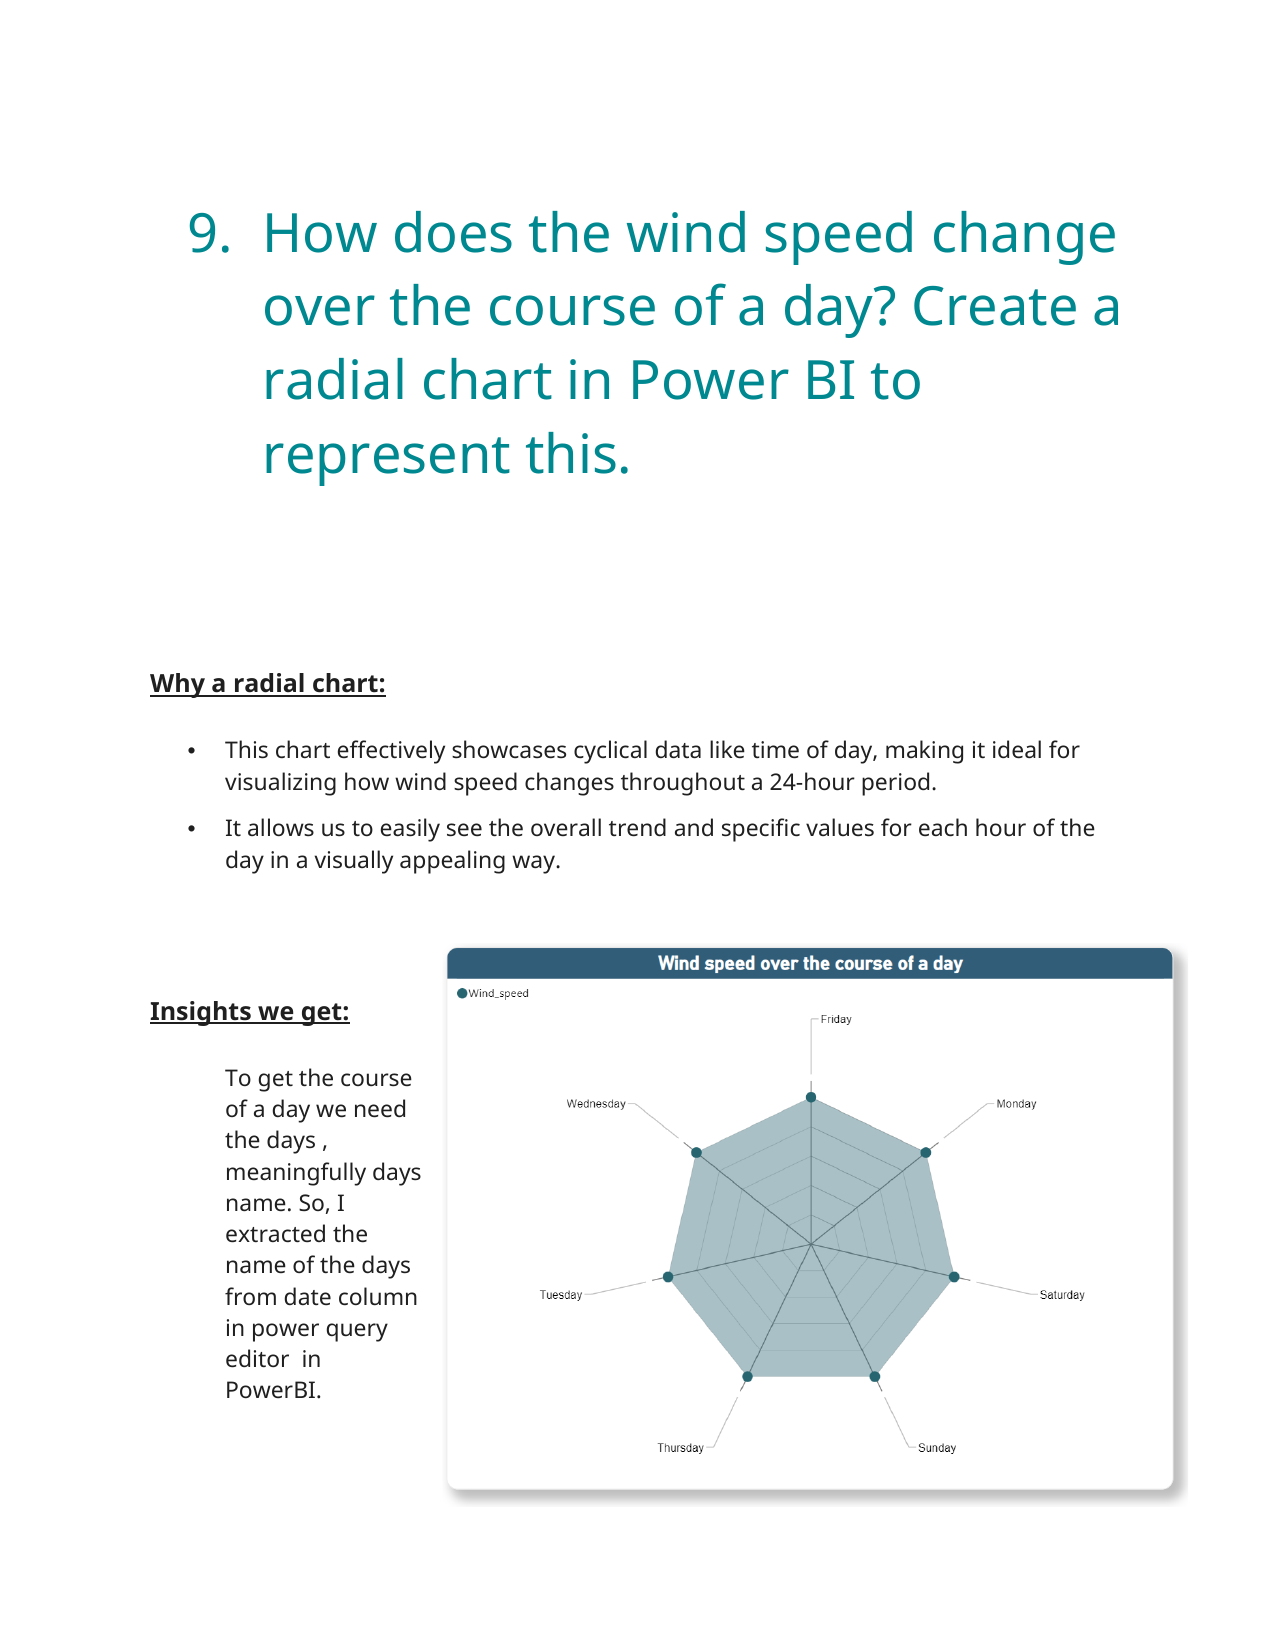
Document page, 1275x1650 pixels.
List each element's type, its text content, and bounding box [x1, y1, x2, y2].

list It allows us to easily see the overall trend and specific values for each hour of the day in a visually appealing way. [187, 812, 1125, 875]
list This chart effectively showcases cyclical data like time of day, making it ideal for visualizing how wind speed changes throughout a 24-hour period. [187, 734, 1125, 797]
text Why a radial chart: [150, 666, 1125, 700]
title How does the wind speed change over the course of a day? Create a radial chart in Power BI to represent this. [187, 194, 1125, 489]
picture [441, 943, 1188, 1506]
text To get the course of a day we need the days , meaningfully days name. So, I extracted the name of the days from date column in power query editor in PowerBI. [225, 1062, 441, 1405]
text Insights we get: [150, 993, 441, 1027]
